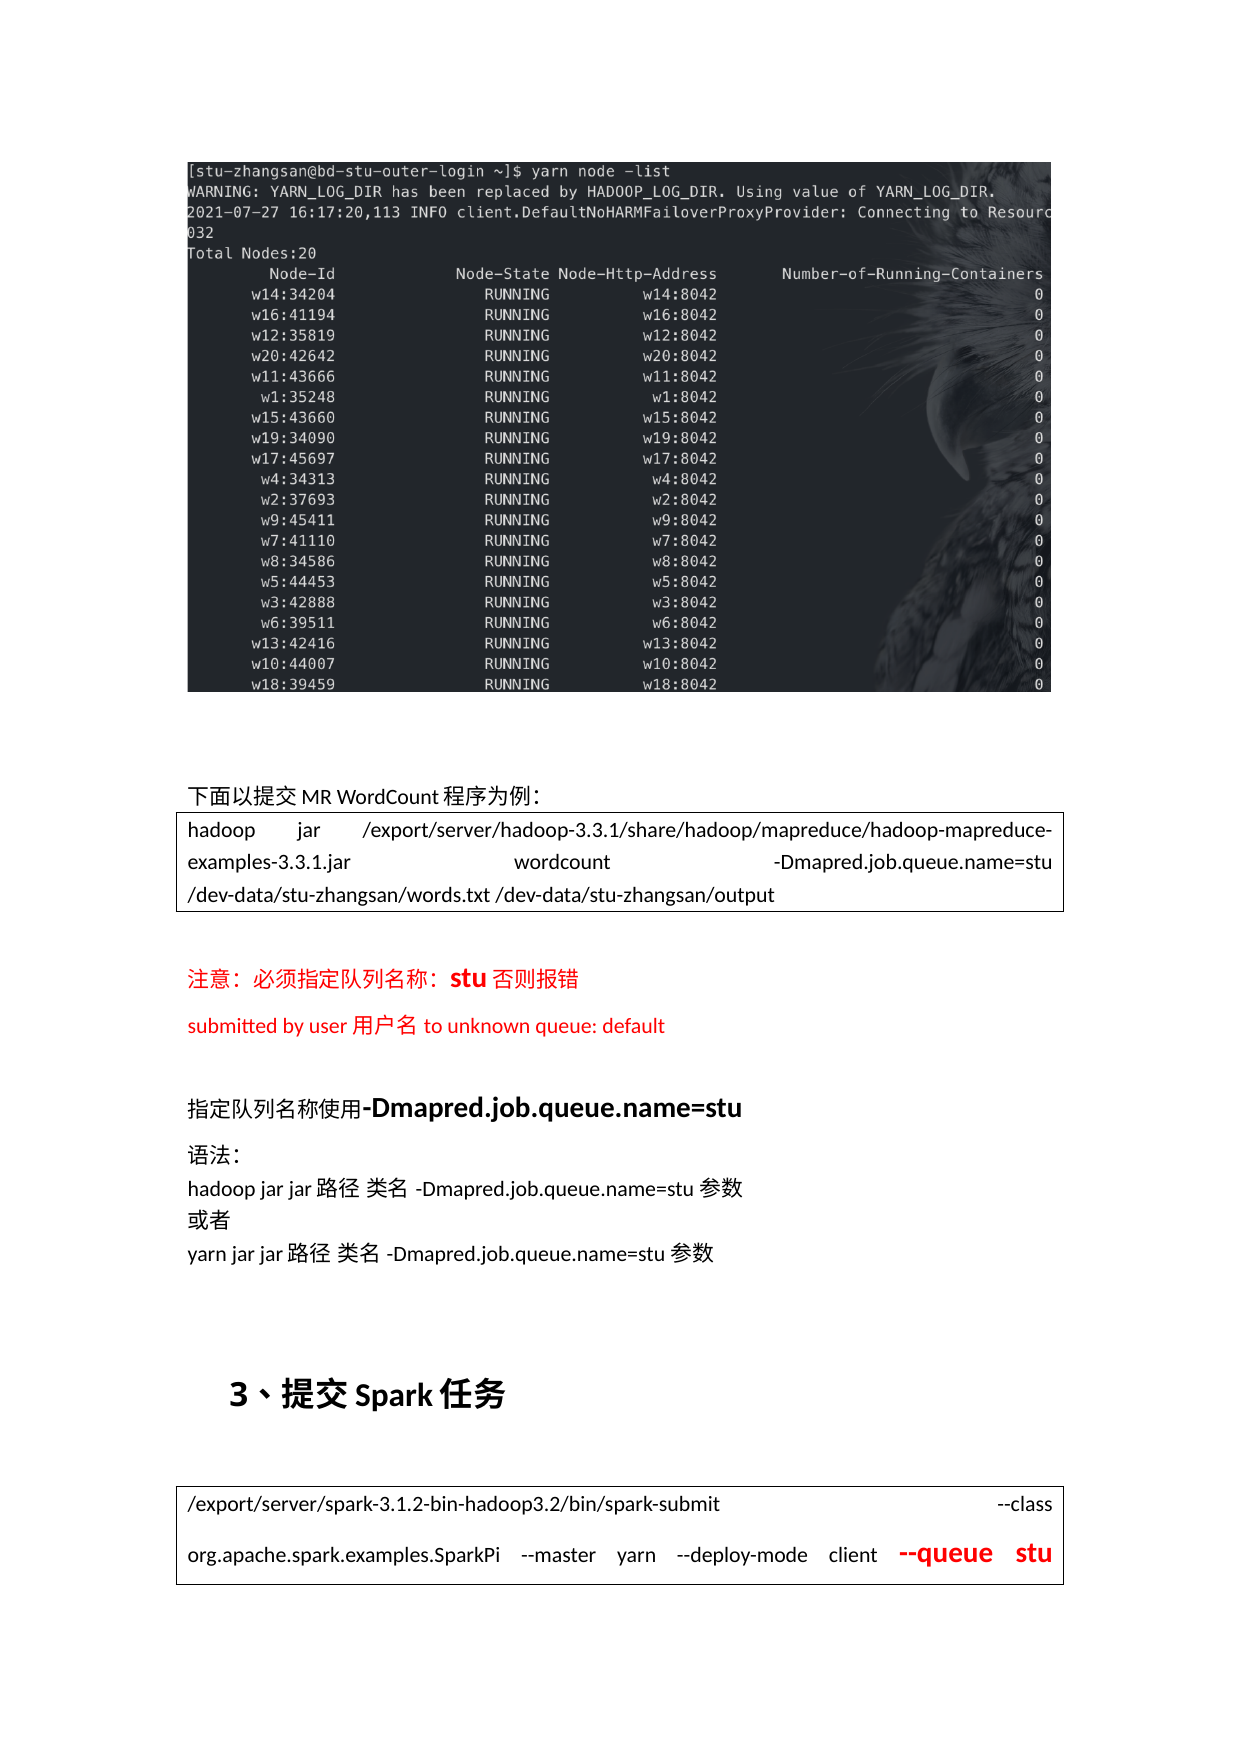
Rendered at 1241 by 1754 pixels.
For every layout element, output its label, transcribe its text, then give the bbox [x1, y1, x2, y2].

text 语法： [187, 1139, 1053, 1172]
text submitted by user 用户名 to unknown queue: default [187, 1009, 1053, 1042]
text 注意：必须指定队列名称：stu 否则报错 [187, 944, 1053, 1009]
text 或者 [187, 1204, 1053, 1237]
text 下面以提交MR WordCount程序为例： [187, 779, 1053, 812]
picture [187, 162, 1051, 692]
text yarn jar jar路径 类名 -Dmapred.job.queue.name=stu 参数 [187, 1237, 1053, 1269]
table_header hadoop jar /export/server/hadoop-3.3.1/share/hadoop/mapreduce/hadoop-mapreduce-examples-3.3.1.jar wordcount -Dmapred.job.queue.name=stu /dev-data/stu-zhangsan/words.txt /dev-data/stu-zhangsan/output [177, 813, 1063, 911]
text hadoop jar jar路径 类名 -Dmapred.job.queue.name=stu 参数 [187, 1172, 1053, 1204]
text 指定队列名称使用-Dmapred.job.queue.name=stu [187, 1074, 1053, 1139]
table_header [177, 1487, 1063, 1584]
subtitle 提交Spark任务 [187, 1361, 1053, 1426]
